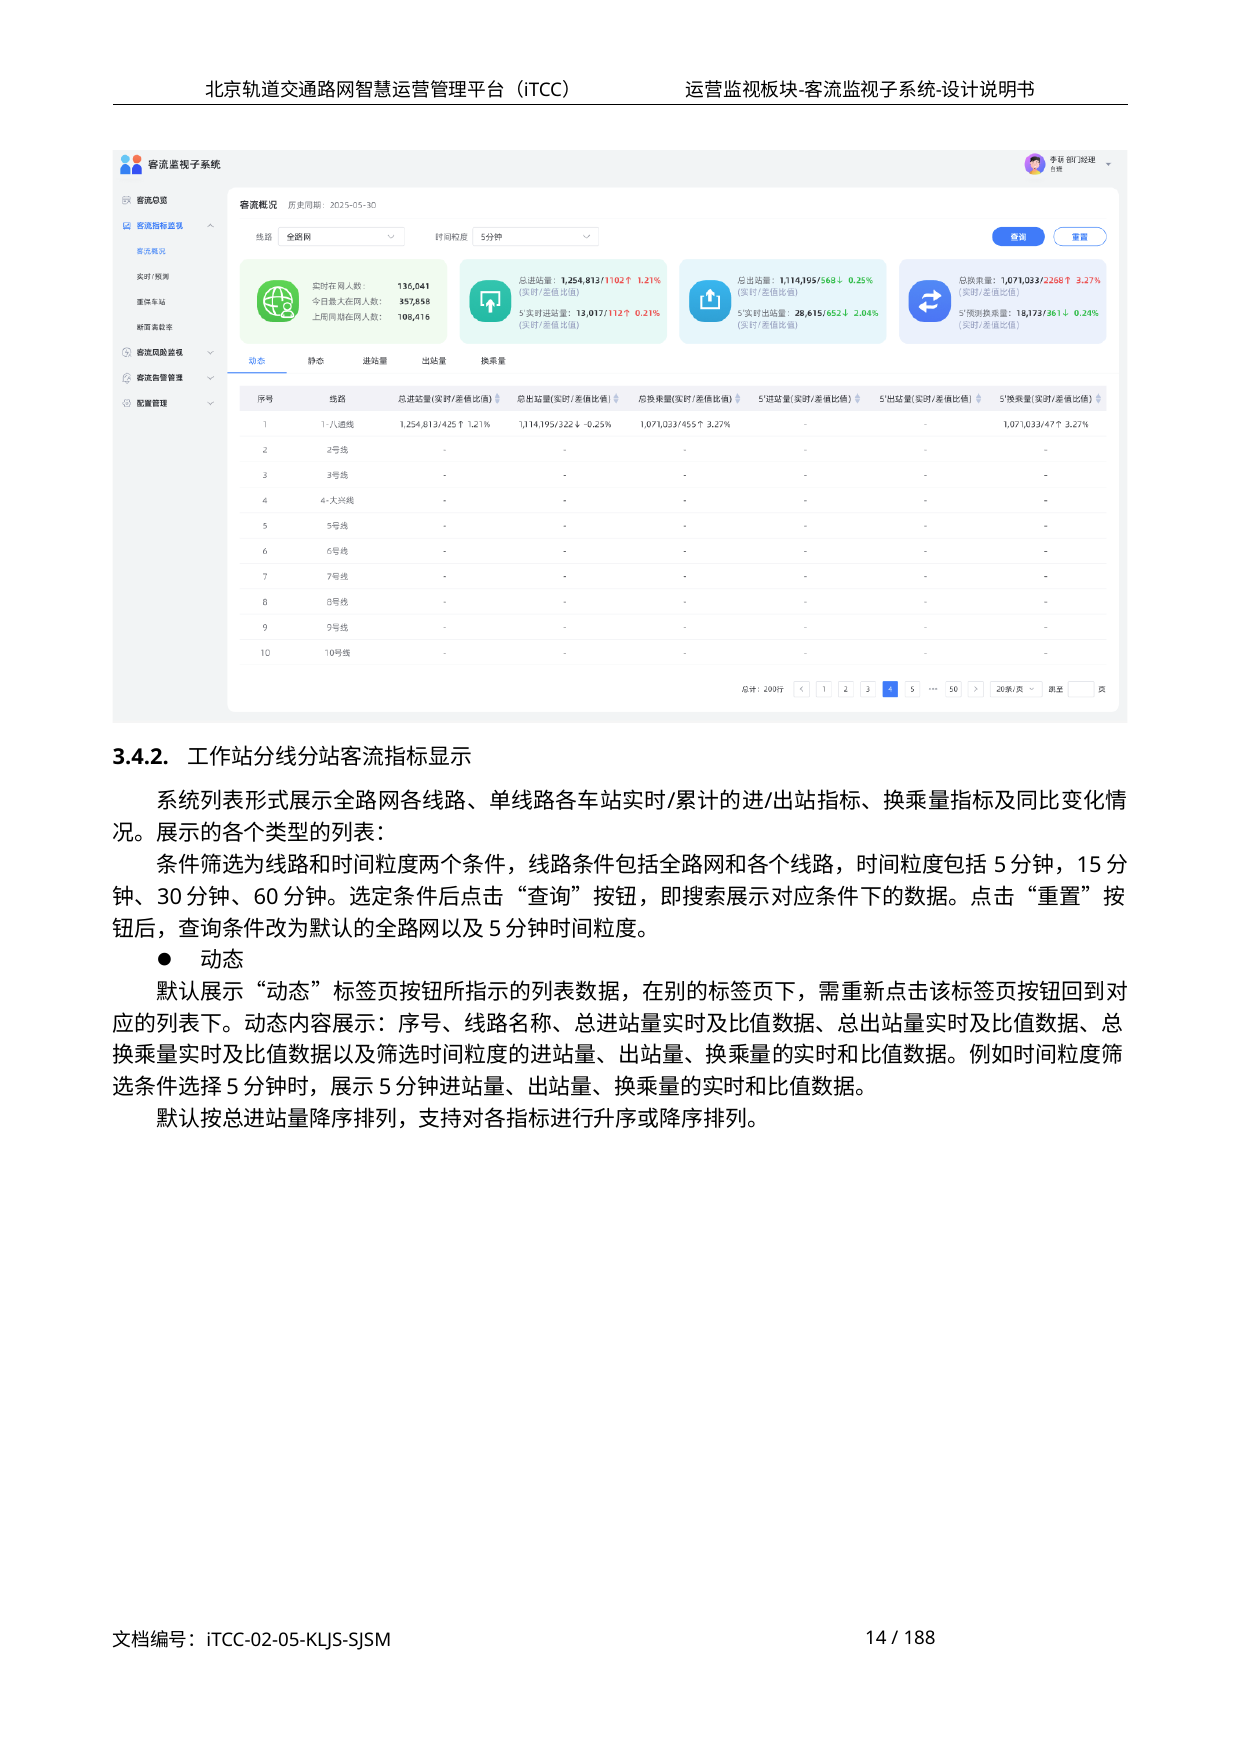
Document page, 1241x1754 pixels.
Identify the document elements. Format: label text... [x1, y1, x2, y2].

text 默认展示“动态”标签页按钮所指示的列表数据，在别的标签页下，需重新点击该标签页按钮回到对应的列表下。动态内容展示：序号、线路名称、总进站量实时及比值数据、总出站量实时及比值数据、总换乘量实时及比值数据以及筛选时间粒度的进站量、出站量、换乘量的实时和比值数据。例如时间粒度筛选条件选择5分钟时，展示5分钟进站量、出站量、换乘量的实时和比值数据。 [112, 974, 1128, 1101]
list 工作站分线分站客流指标显示 [112, 739, 1128, 771]
picture [112, 150, 1128, 723]
text 默认按总进站量降序排列，支持对各指标进行升序或降序排列。 [112, 1101, 1128, 1132]
text 系统列表形式展示全路网各线路、单线路各车站实时/累计的进/出站指标、换乘量指标及同比变化情况。展示的各个类型的列表： [112, 783, 1128, 847]
list 动态 [156, 942, 1128, 974]
text 条件筛选为线路和时间粒度两个条件，线路条件包括全路网和各个线路，时间粒度包括5分钟，15分钟、30分钟、60分钟。选定条件后点击“查询”按钮，即搜索展示对应条件下的数据。点击“重置”按钮后，查询条件改为默认的全路网以及5分钟时间粒度。 [112, 847, 1128, 942]
